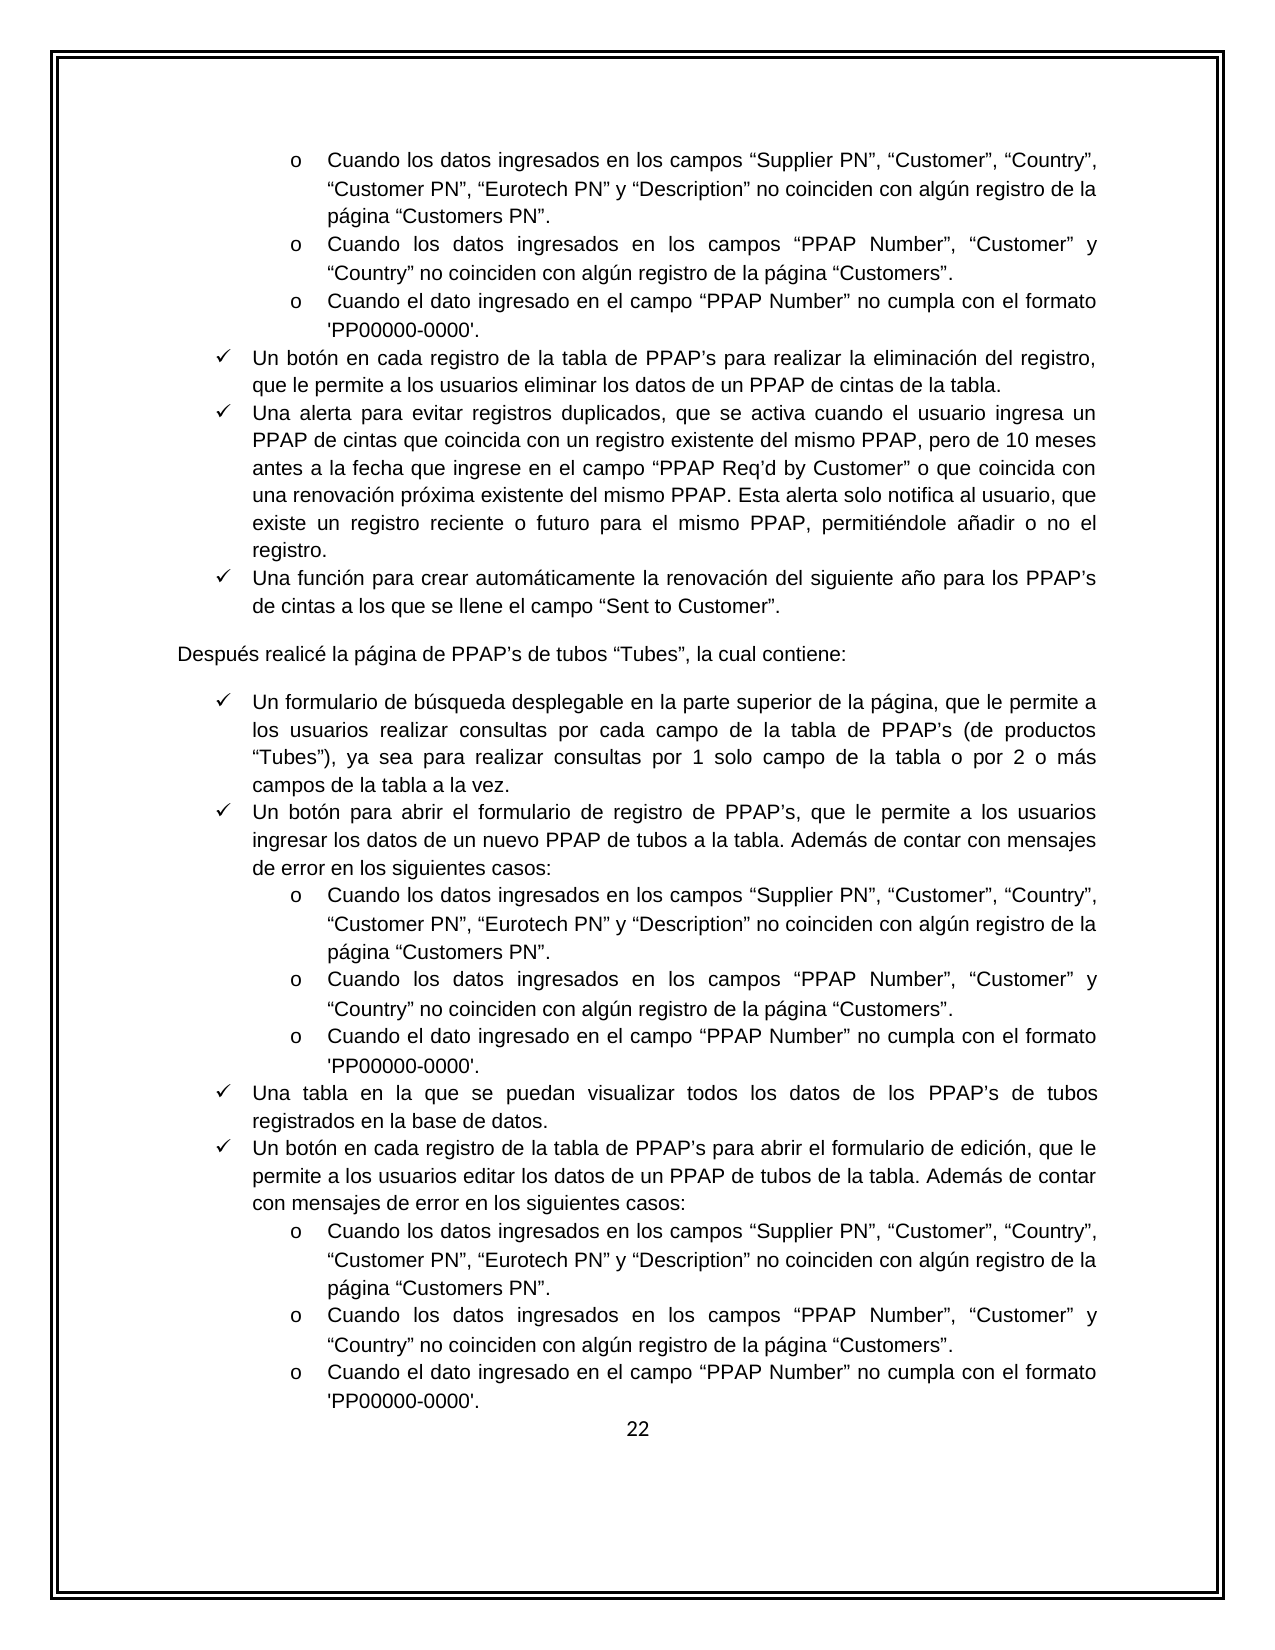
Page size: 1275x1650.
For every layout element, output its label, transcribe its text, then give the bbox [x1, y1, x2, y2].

list Un botón en cada registro de la tabla de PPAP’s para realizar la eliminación del registro, que le permite a los usuarios eliminar los datos de un PPAP de cintas de la tabla. [214, 346, 1098, 397]
list Cuando los datos ingresados en los campos “PPAP Number”, “Customer” y “Country” no coinciden con algún registro de la página “Customers”. [289, 232, 1098, 285]
list Cuando los datos ingresados en los campos “PPAP Number”, “Customer” y “Country” no coinciden con algún registro de la página “Customers”. [289, 1303, 1098, 1356]
list Cuando el dato ingresado en el campo “PPAP Number” no cumpla con el formato 'PP00000-0000'. [289, 1024, 1098, 1077]
list Un botón en cada registro de la tabla de PPAP’s para abrir el formulario de edición, que le permite a los usuarios editar los datos de un PPAP de tubos de la tabla. Además de contar con mensajes de error en los siguientes casos: [214, 1136, 1098, 1215]
text Después realicé la página de PPAP’s de tubos “Tubes”, la cual contiene: [177, 642, 1098, 666]
list Un formulario de búsqueda desplegable en la parte superior de la página, que le permite a los usuarios realizar consultas por cada campo de la tabla de PPAP’s (de productos “Tubes”), ya sea para realizar consultas por 1 solo campo de la tabla o por 2 o más campos de la tabla a la vez. [214, 690, 1098, 797]
list Una tabla en la que se puedan visualizar todos los datos de los PPAP’s de tubos registrados en la base de datos. [214, 1081, 1098, 1132]
list Una función para crear automáticamente la renovación del siguiente año para los PPAP’s de cintas a los que se llene el campo “Sent to Customer”. [214, 566, 1098, 617]
list Una alerta para evitar registros duplicados, que se activa cuando el usuario ingresa un PPAP de cintas que coincida con un registro existente del mismo PPAP, pero de 10 meses antes a la fecha que ingrese en el campo “PPAP Req’d by Customer” o que coincida con una renovación próxima existente del mismo PPAP. Esta alerta solo notifica al usuario, que existe un registro reciente o futuro para el mismo PPAP, permitiéndole añadir o no el registro. [214, 401, 1098, 562]
list Cuando los datos ingresados en los campos “PPAP Number”, “Customer” y “Country” no coinciden con algún registro de la página “Customers”. [289, 967, 1098, 1021]
list Cuando el dato ingresado en el campo “PPAP Number” no cumpla con el formato 'PP00000-0000'. [289, 1360, 1098, 1413]
list Cuando el dato ingresado en el campo “PPAP Number” no cumpla con el formato 'PP00000-0000'. [289, 289, 1098, 342]
list Un botón para abrir el formulario de registro de PPAP’s, que le permite a los usuarios ingresar los datos de un nuevo PPAP de tubos a la tabla. Además de contar con mensajes de error en los siguientes casos: [214, 800, 1098, 879]
